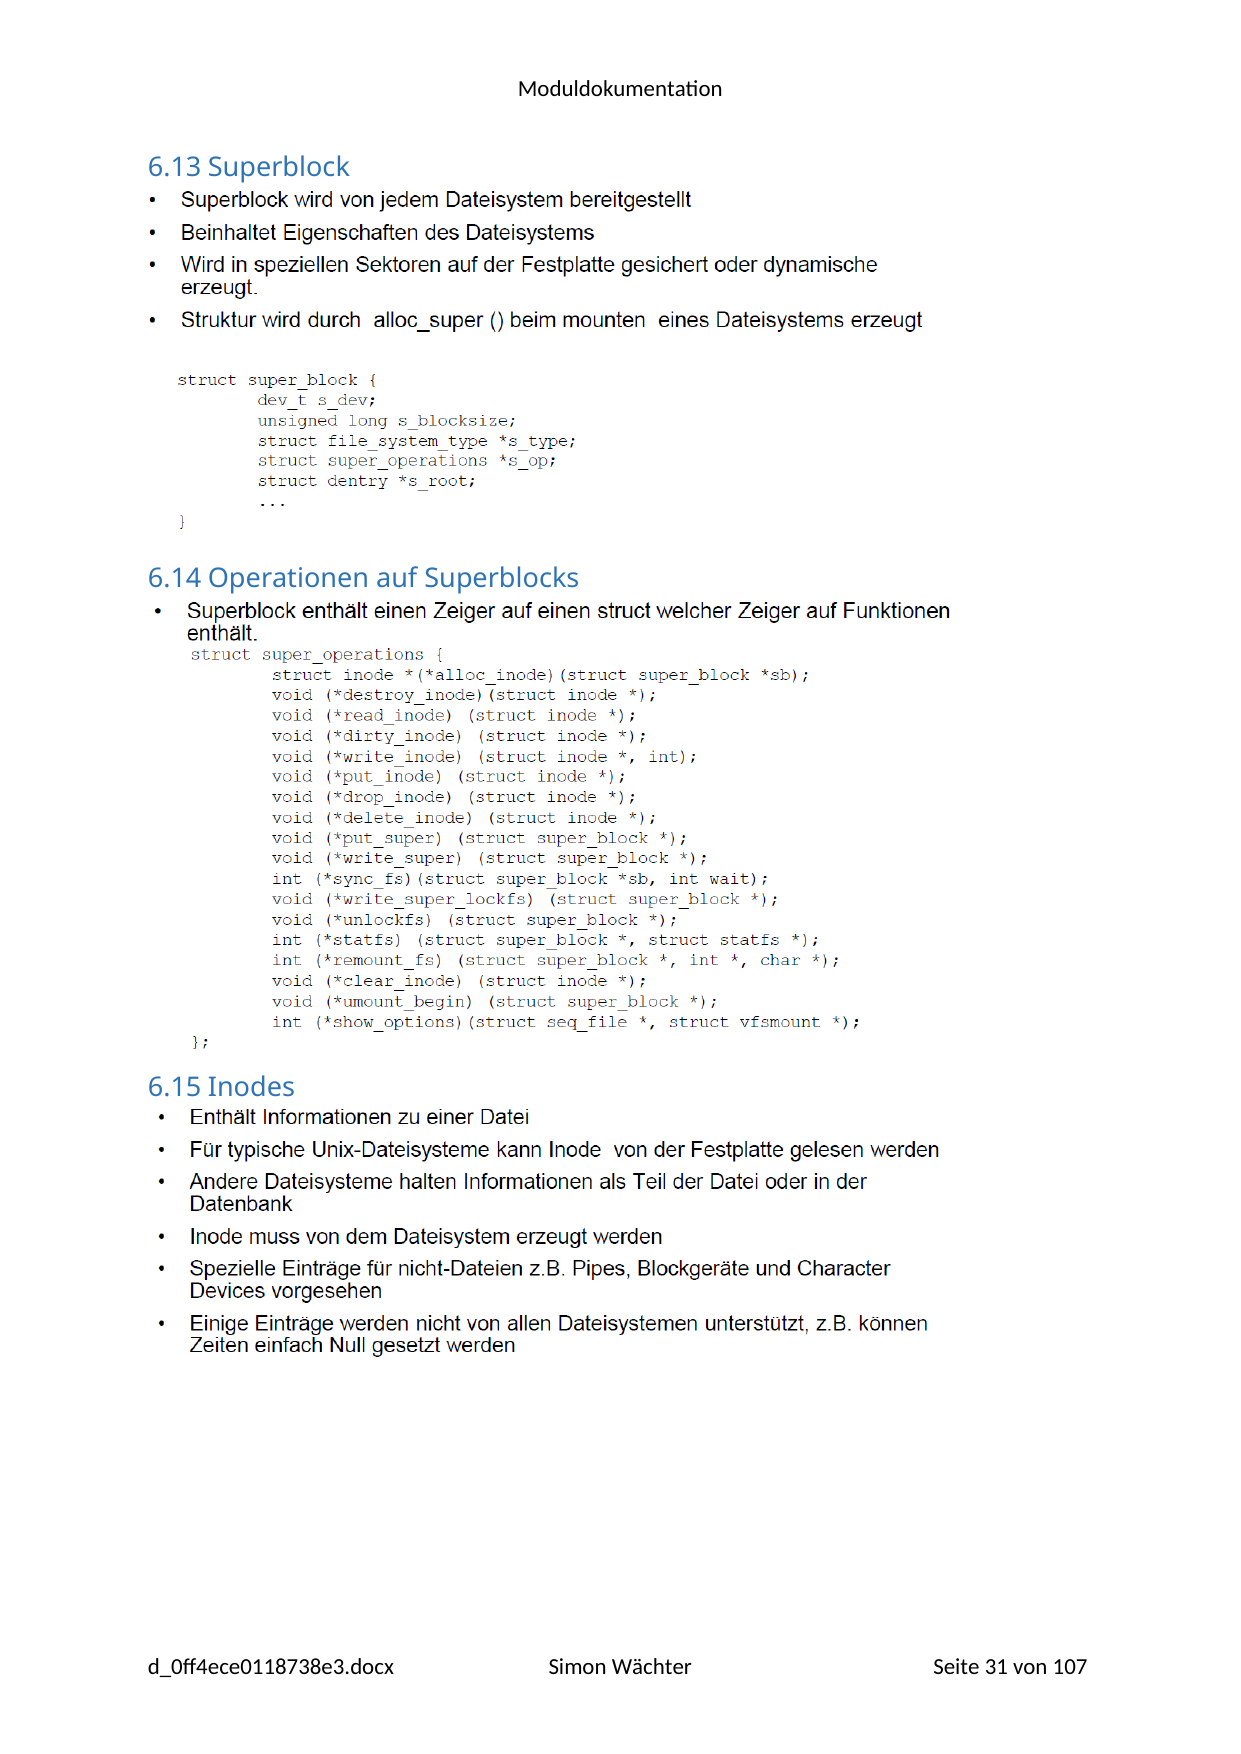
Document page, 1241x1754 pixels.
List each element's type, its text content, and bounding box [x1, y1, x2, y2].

subtitle Superblock [148, 148, 1093, 184]
subtitle Operationen auf Superblocks [148, 558, 1093, 595]
picture [147, 598, 965, 1049]
picture [147, 1106, 939, 1362]
picture [147, 187, 949, 540]
subtitle Inodes [148, 1067, 1093, 1104]
